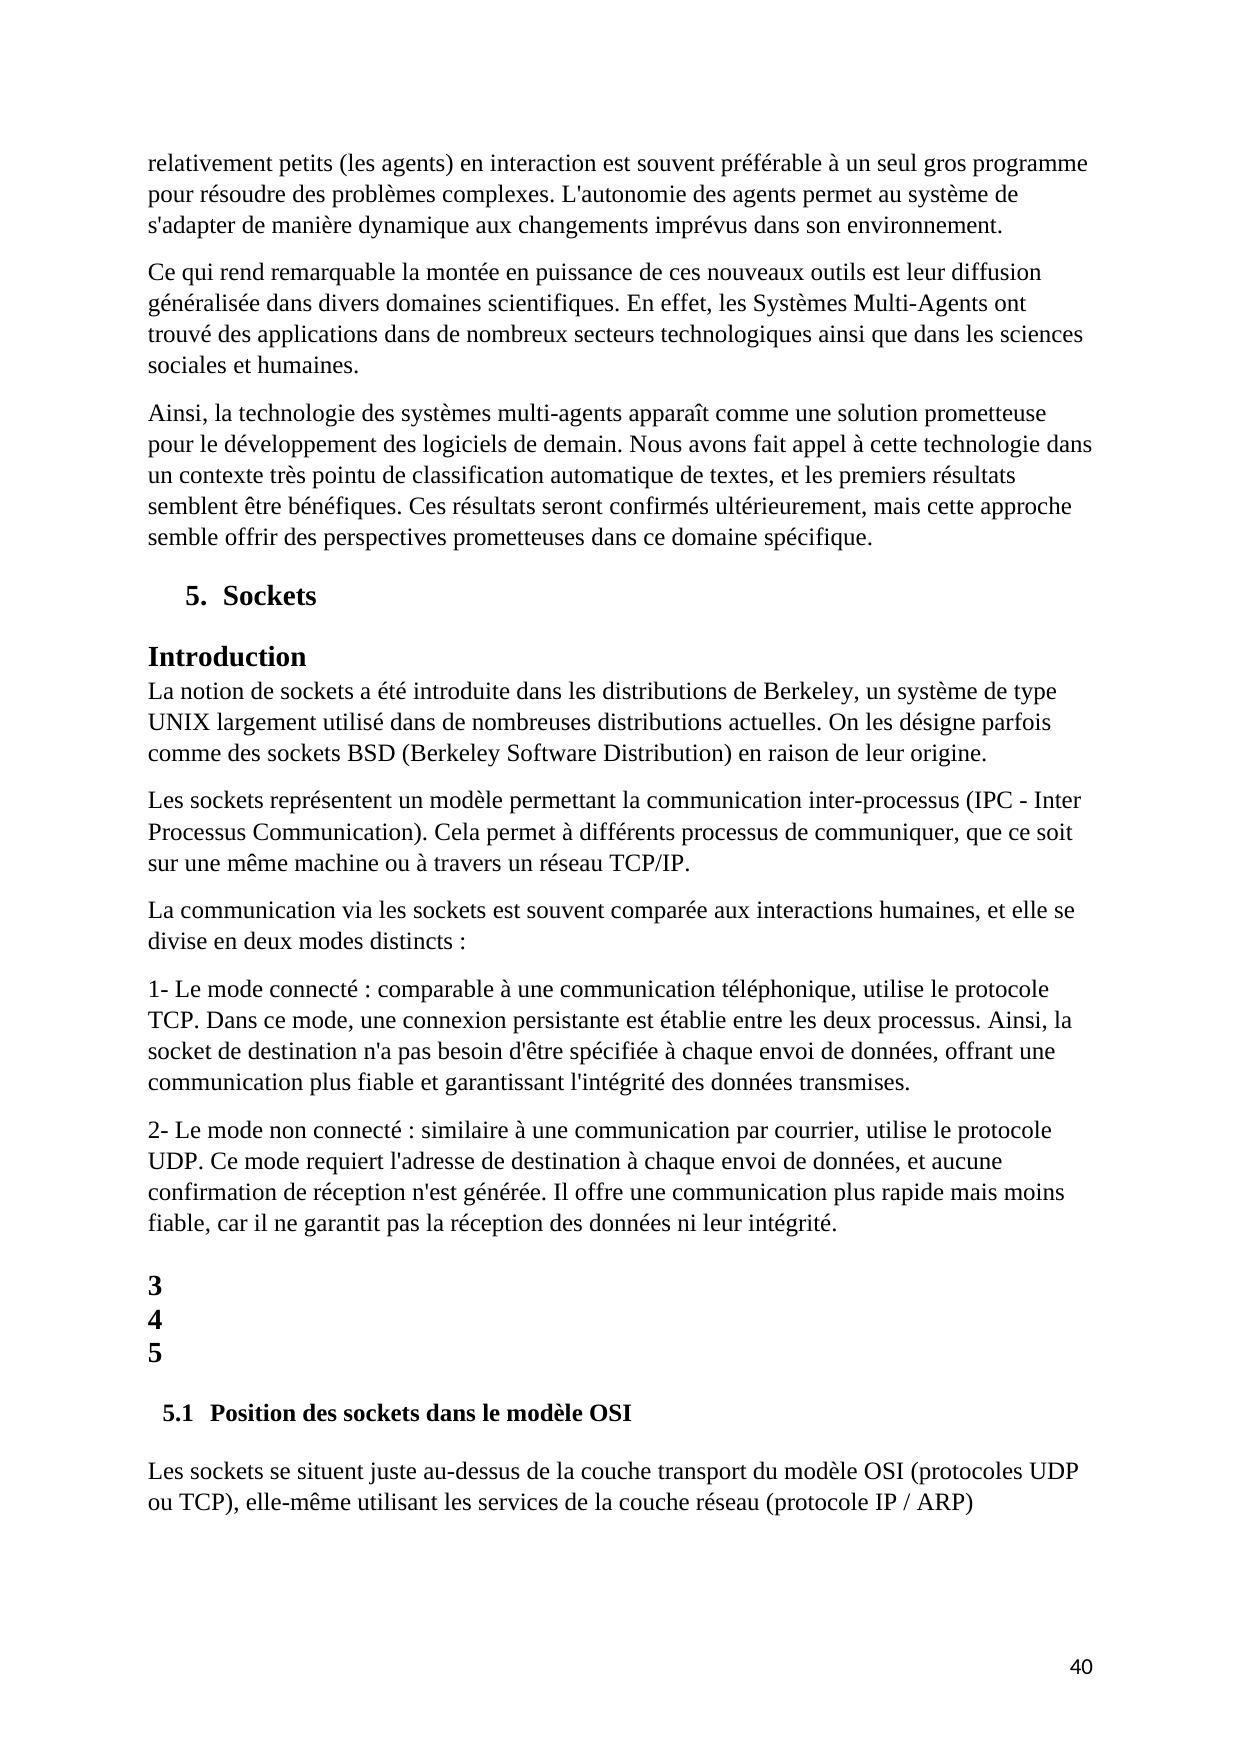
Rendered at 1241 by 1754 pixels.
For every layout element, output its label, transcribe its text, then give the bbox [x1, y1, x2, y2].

text Ce qui rend remarquable la montée en puissance de ces nouveaux outils est leur diffusion généralisée dans divers domaines scientifiques. En effet, les Systèmes Multi-Agents ont trouvé des applications dans de nombreux secteurs technologiques ainsi que dans les sciences sociales et humaines. [148, 257, 1093, 379]
text 2- Le mode non connecté : similaire à une communication par courrier, utilise le protocole UDP. Ce mode requiert l'adresse de destination à chaque envoi de données, et aucune confirmation de réception n'est générée. Il offre une communication plus rapide mais moins fiable, car il ne garantit pas la réception des données ni leur intégrité. [148, 1115, 1093, 1237]
text La notion de sockets a été introduite dans les distributions de Berkeley, un système de type UNIX largement utilisé dans de nombreuses distributions actuelles. On les désigne parfois comme des sockets BSD (Berkeley Software Distribution) en raison de leur origine. [148, 676, 1093, 767]
subtitle Sockets [185, 578, 1093, 612]
text Les sockets représentent un modèle permettant la communication inter-processus (IPC - Inter Processus Communication). Cela permet à différents processus de communiquer, que ce soit sur une même machine ou à travers un réseau TCP/IP. [148, 786, 1093, 876]
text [148, 148, 1093, 238]
text 1- Le mode connecté : comparable à une communication téléphonique, utilise le protocole TCP. Dans ce mode, une connexion persistante est établie entre les deux processus. Ainsi, la socket de destination n'a pas besoin d'être spécifiée à chaque envoi de données, offrant une communication plus fiable et garantissant l'intégrité des données transmises. [148, 974, 1093, 1096]
subtitle Introduction [148, 639, 1093, 673]
text Les sockets se situent juste au-dessus de la couche transport du modèle OSI (protocoles UDP ou TCP), elle-même utilisant les services de la couche réseau (protocole IP / ARP) [148, 1456, 1093, 1516]
text Ainsi, la technologie des systèmes multi-agents apparaît comme une solution prometteuse pour le développement des logiciels de demain. Nous avons fait appel à cette technologie dans un contexte très pointu de classification automatique de textes, et les premiers résultats semblent être bénéfiques. Ces résultats seront confirmés ultérieurement, mais cette approche semble offrir des perspectives prometteuses dans ce domaine spécifique. [148, 398, 1093, 551]
text La communication via les sockets est souvent comparée aux interactions humaines, et elle se divise en deux modes distincts : [148, 895, 1093, 955]
subtitle Position des sockets dans le modèle OSI [162, 1398, 1093, 1427]
